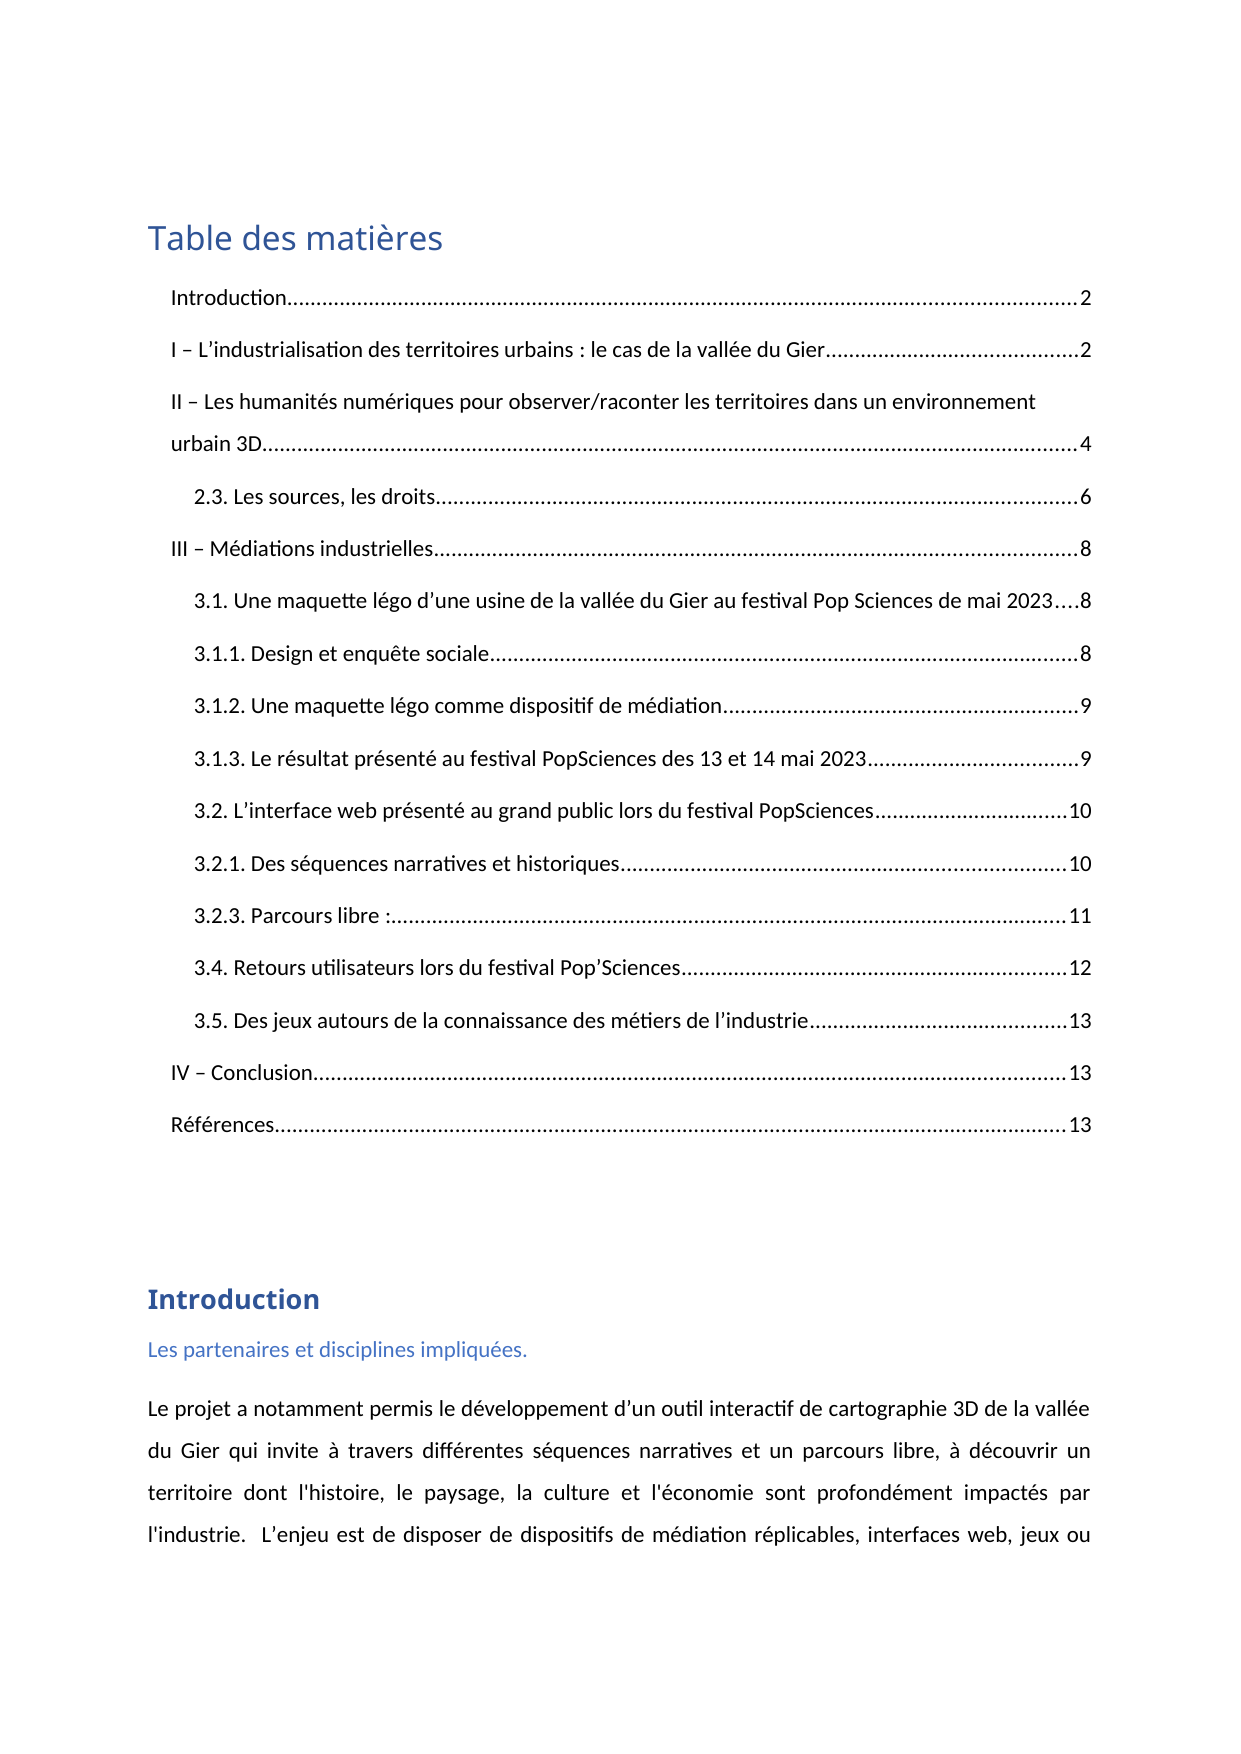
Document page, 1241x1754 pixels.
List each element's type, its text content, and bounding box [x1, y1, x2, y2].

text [148, 1394, 1093, 1548]
subtitle Introduction [148, 1280, 1093, 1317]
text Les partenaires et disciplines impliquées. [148, 1336, 1093, 1364]
